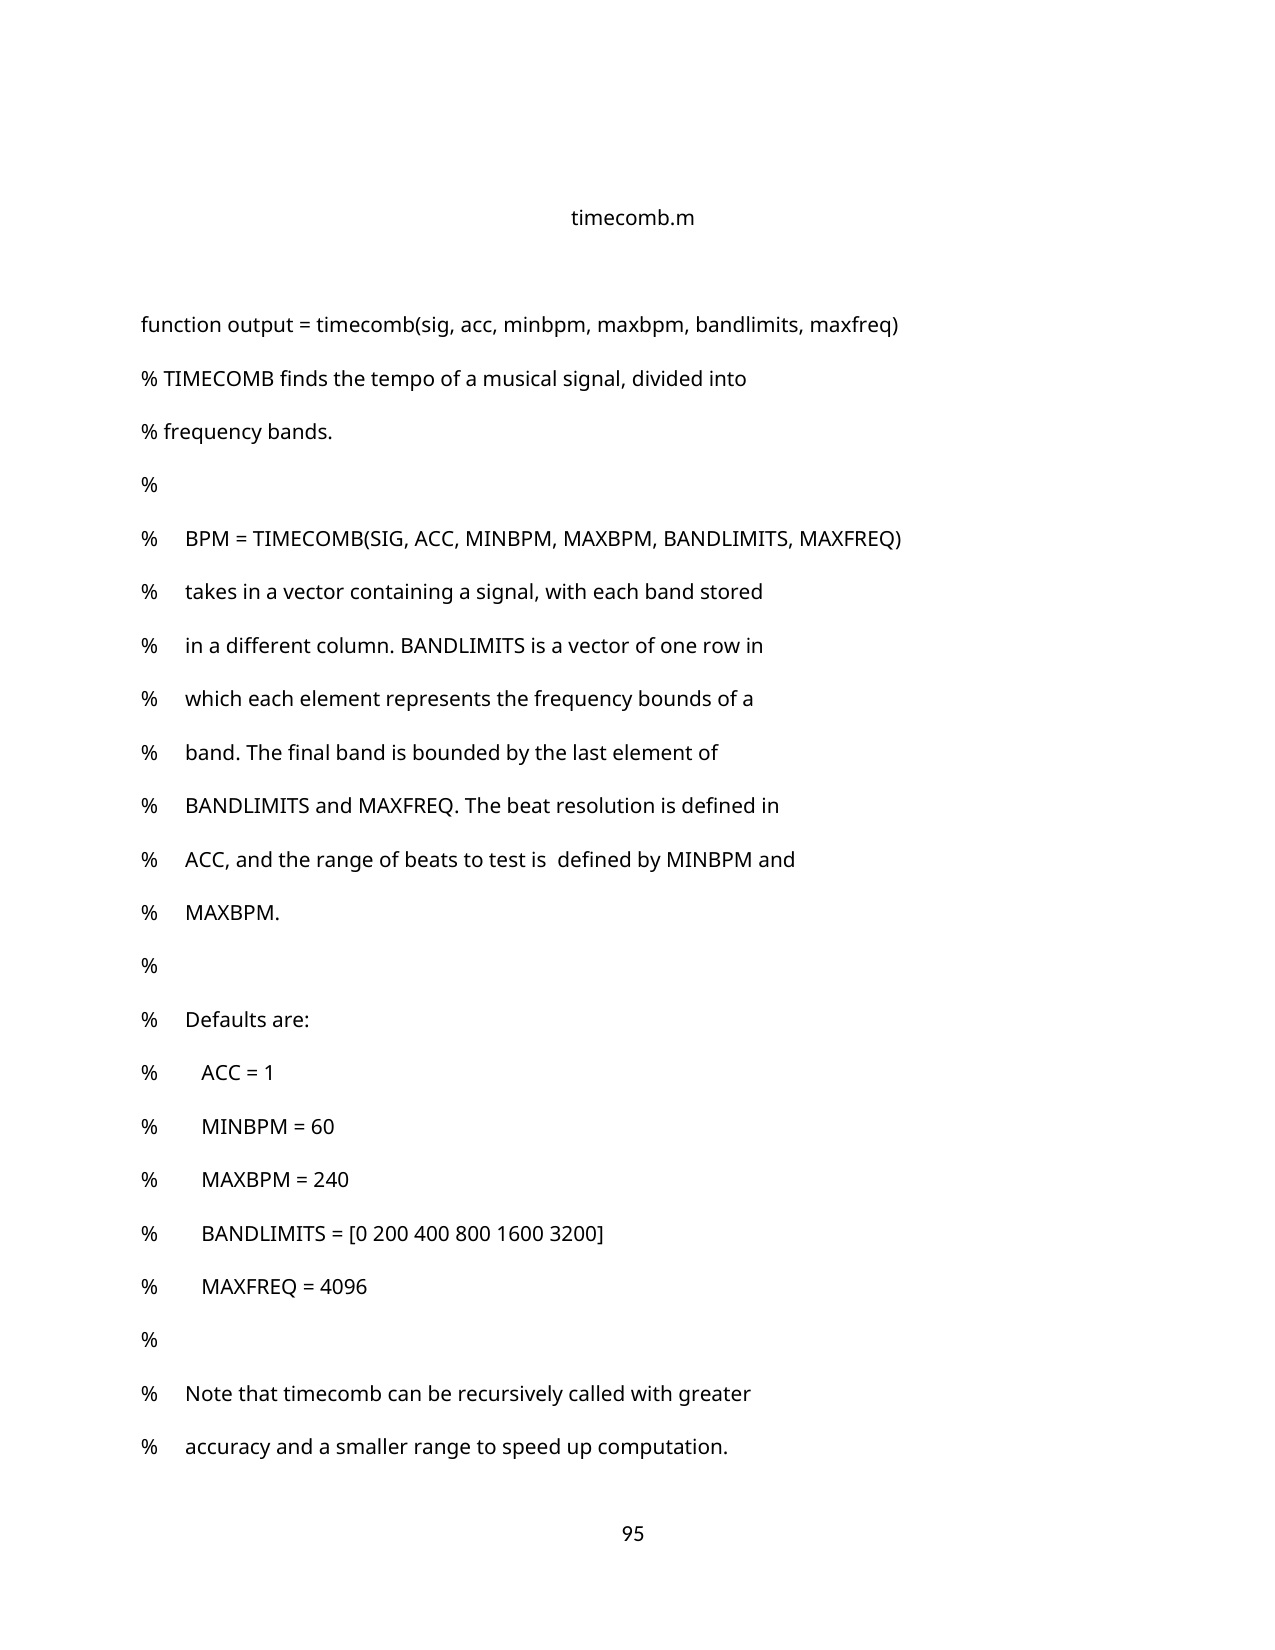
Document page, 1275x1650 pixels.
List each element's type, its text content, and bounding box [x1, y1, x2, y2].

text % [141, 1326, 1125, 1354]
text % frequency bands. [141, 417, 1125, 446]
text % MAXBPM = 240 [141, 1165, 1125, 1194]
text % Defaults are: [141, 1005, 1125, 1033]
text % ACC = 1 [141, 1058, 1125, 1087]
text % ACC, and the range of beats to test is defined by MINBPM and [141, 845, 1125, 873]
text timecomb.m [141, 203, 1125, 232]
text % MAXFREQ = 4096 [141, 1272, 1125, 1301]
text % BANDLIMITS = [0 200 400 800 1600 3200] [141, 1219, 1125, 1247]
text % band. The final band is bounded by the last element of [141, 738, 1125, 766]
text % in a different column. BANDLIMITS is a vector of one row in [141, 631, 1125, 659]
text % [141, 471, 1125, 499]
text % takes in a vector containing a signal, with each band stored [141, 577, 1125, 606]
text % [141, 952, 1125, 980]
text % accuracy and a smaller range to speed up computation. [141, 1432, 1125, 1461]
text % Note that timecomb can be recursively called with greater [141, 1379, 1125, 1407]
text % TIMECOMB finds the tempo of a musical signal, divided into [141, 364, 1125, 392]
text % BANDLIMITS and MAXFREQ. The beat resolution is defined in [141, 791, 1125, 820]
text % MAXBPM. [141, 898, 1125, 927]
text % BPM = TIMECOMB(SIG, ACC, MINBPM, MAXBPM, BANDLIMITS, MAXFREQ) [141, 524, 1125, 552]
text function output = timecomb(sig, acc, minbpm, maxbpm, bandlimits, maxfreq) [141, 310, 1125, 339]
text % MINBPM = 60 [141, 1112, 1125, 1140]
text % which each element represents the frequency bounds of a [141, 684, 1125, 713]
